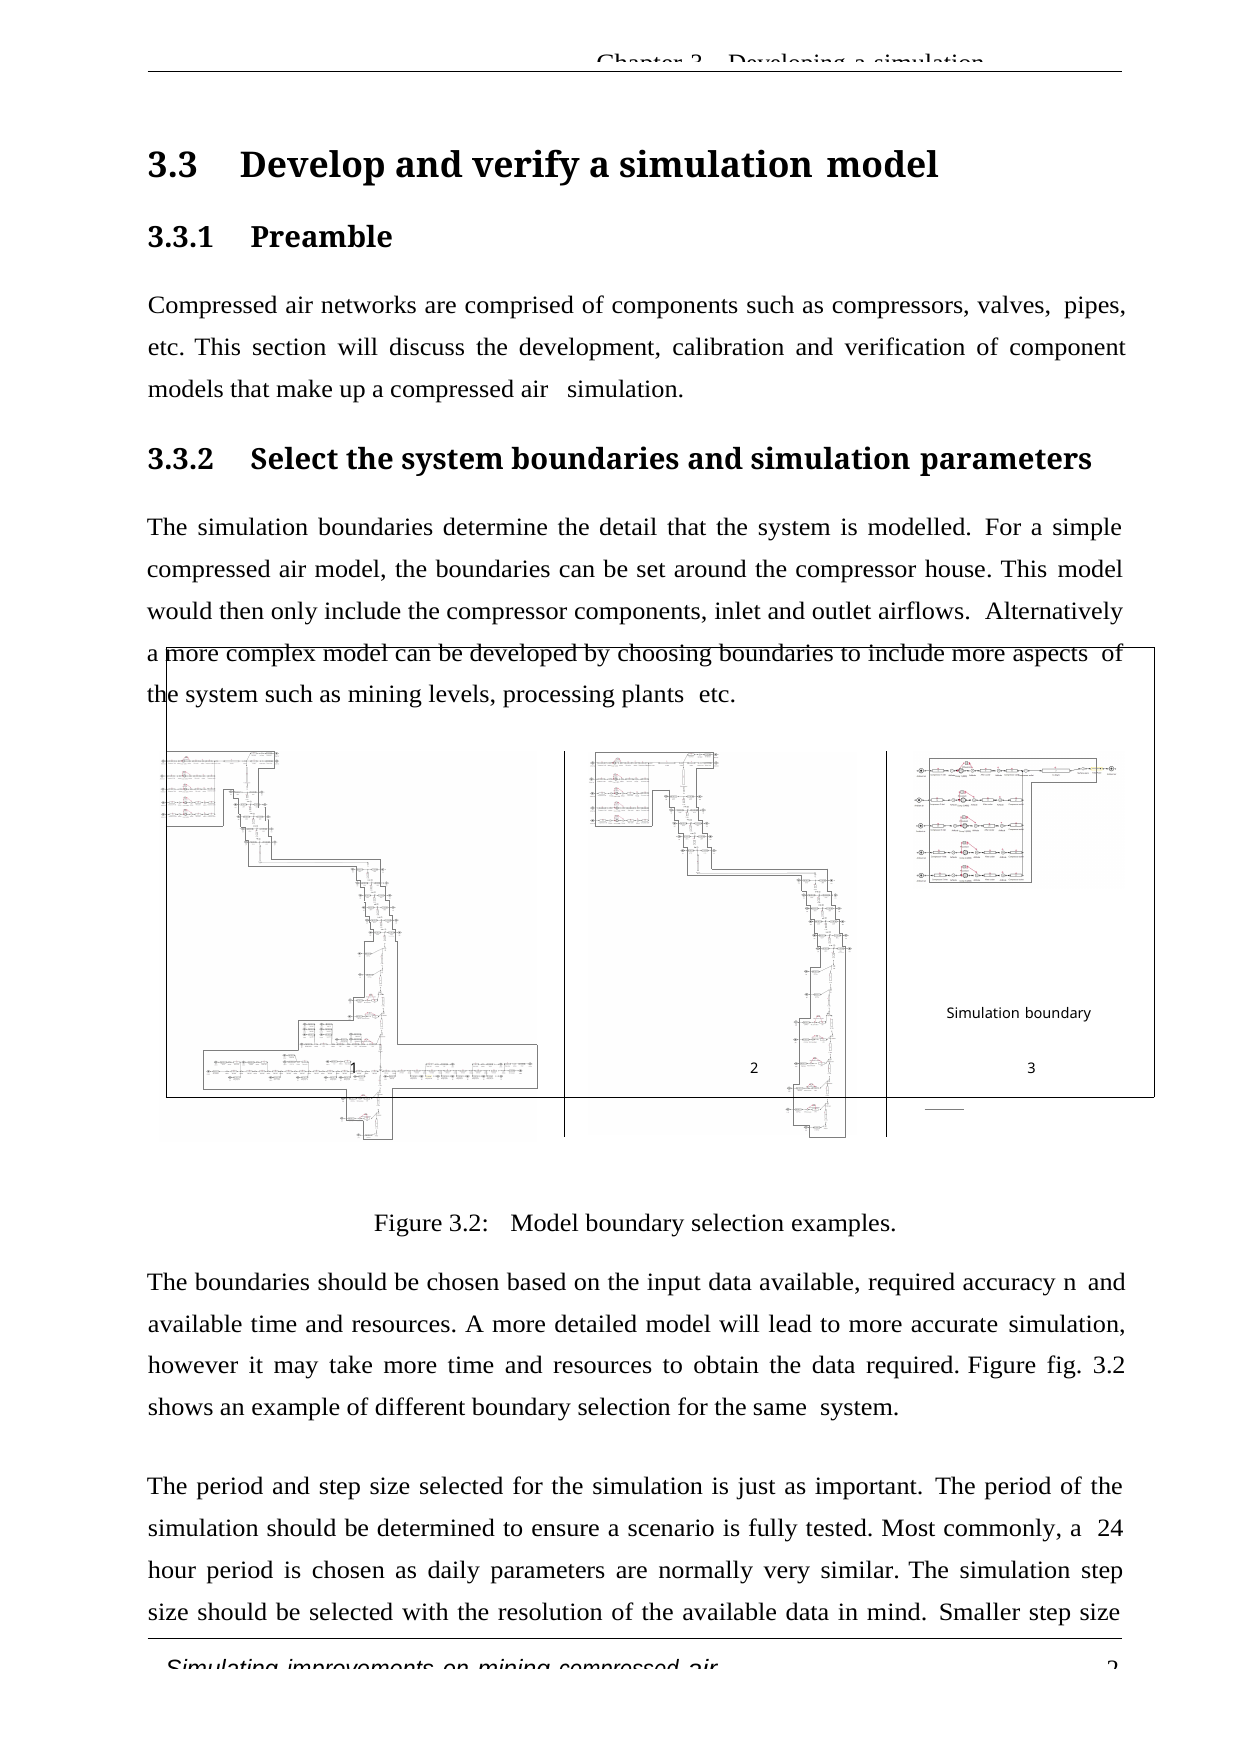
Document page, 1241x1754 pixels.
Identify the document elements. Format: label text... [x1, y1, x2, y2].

subtitle Develop and verify a simulation model [148, 140, 1148, 188]
picture [347, 1098, 392, 1139]
picture [588, 752, 845, 1097]
text The boundaries should be chosen based on the input data available, required accuracy n and available time and resources. A more detailed model will lead to more accurate simulation, however it may take more time and resources to obtain the data required. Figure fig. 3.2 shows an example of different boundary selection for the same system. [147, 1267, 1126, 1421]
picture [846, 1098, 857, 1135]
text Figure 3.2: Model boundary selection examples. [374, 1208, 1124, 1237]
picture [159, 751, 537, 1142]
picture [393, 1089, 537, 1097]
picture [588, 1098, 809, 1135]
subtitle Select the system boundaries and simulation parameters [148, 439, 1148, 478]
text The period and step size selected for the simulation is just as important. The period of the simulation should be determined to ensure a scenario is fully tested. Most commonly, a 24 hour period is chosen as daily parameters are normally very similar. The simulation step size should be selected with the resolution of the available data in mind. Smaller step size [147, 1471, 1123, 1626]
picture [794, 1098, 845, 1135]
text Compressed air networks are comprised of components such as compressors, valves, pipes, etc. This section will discuss the development, calibration and verification of component models that make up a compressed air simulation. [148, 290, 1126, 402]
picture [697, 752, 857, 1097]
picture [167, 751, 537, 1097]
list Preamble [148, 217, 1148, 256]
text The simulation boundaries determine the detail that the system is modelled. For a simple compressed air model, the boundaries can be set around the compressor house. This model would then only include the compressor components, inlet and outlet airflows. Alternatively a more complex model can be developed by choosing boundaries to include more aspects of the system such as mining levels, processing plants etc. [147, 512, 1123, 708]
picture [913, 751, 1125, 889]
